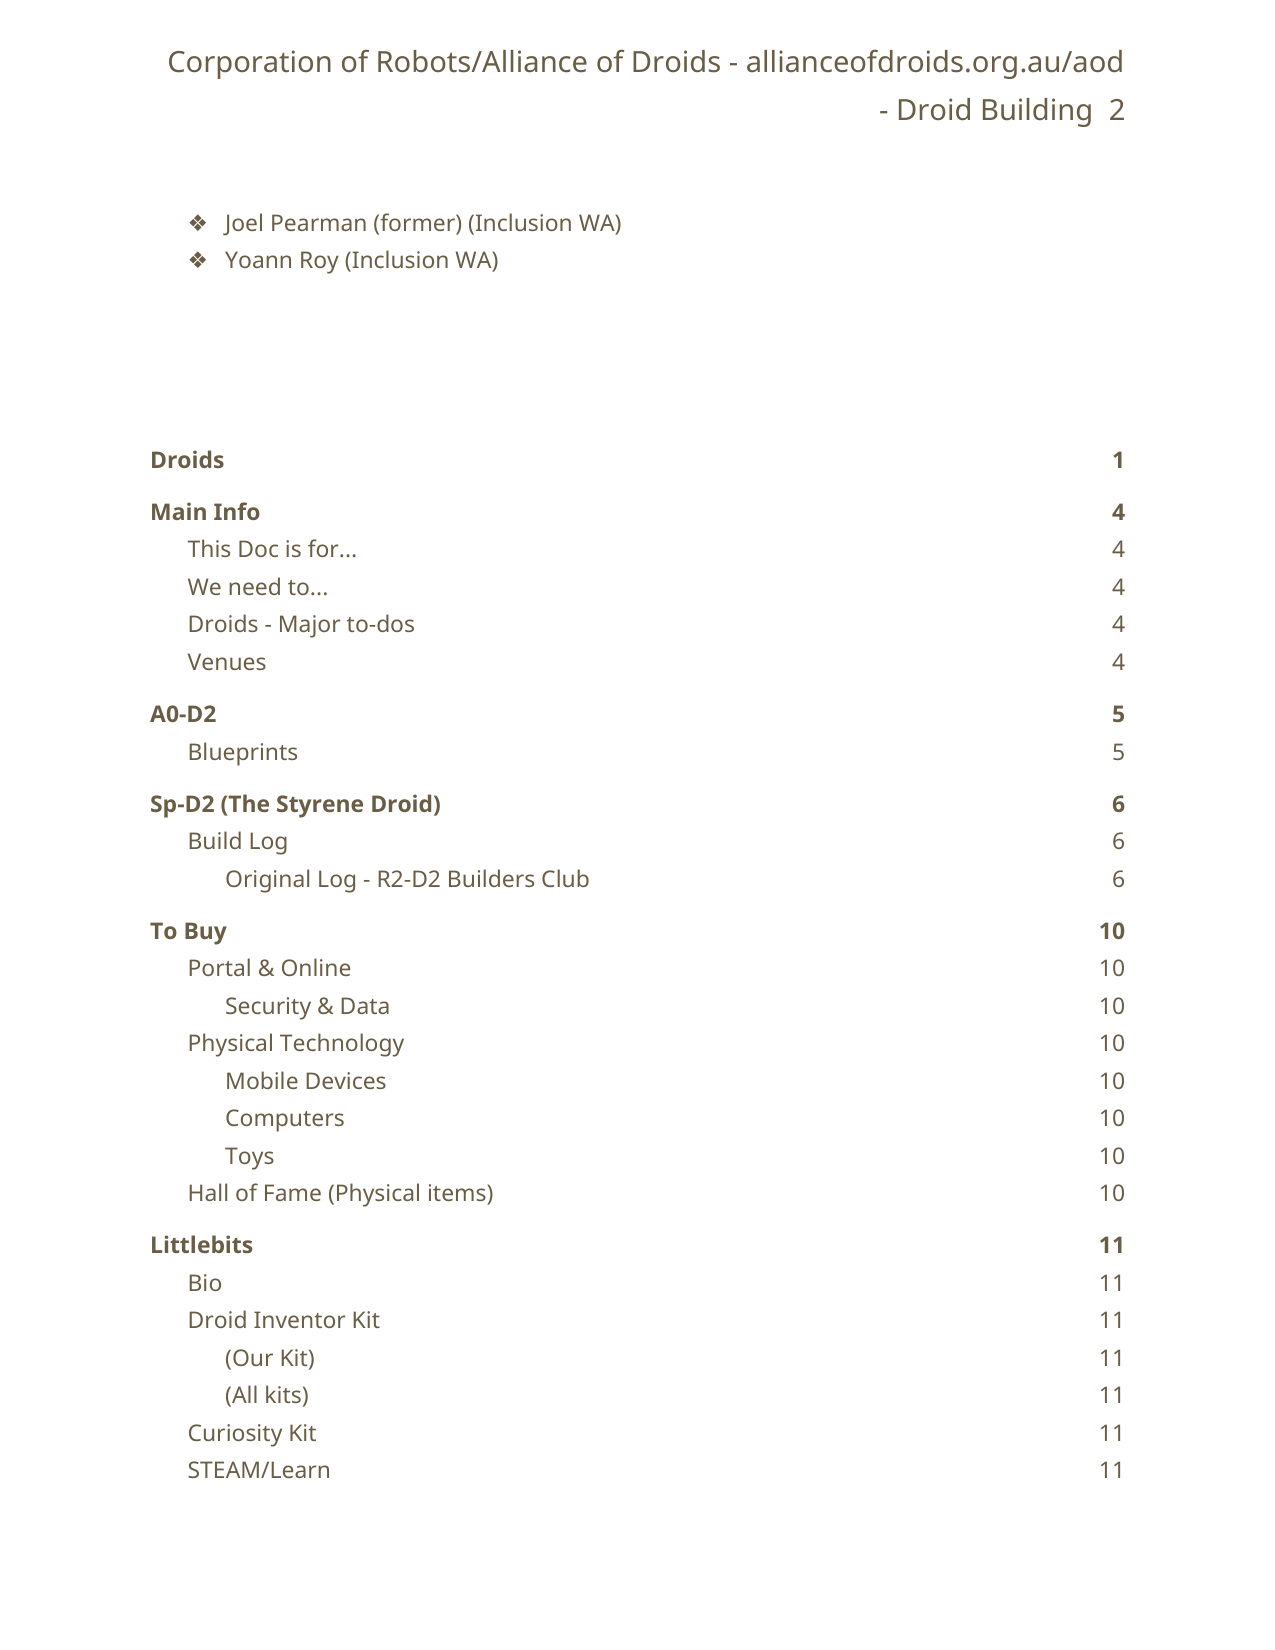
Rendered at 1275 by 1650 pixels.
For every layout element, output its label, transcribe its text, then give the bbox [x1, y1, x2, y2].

list Joel Pearman (former) (Inclusion WA) [187, 207, 1125, 238]
list Yoann Roy (Inclusion WA) [187, 244, 1125, 275]
